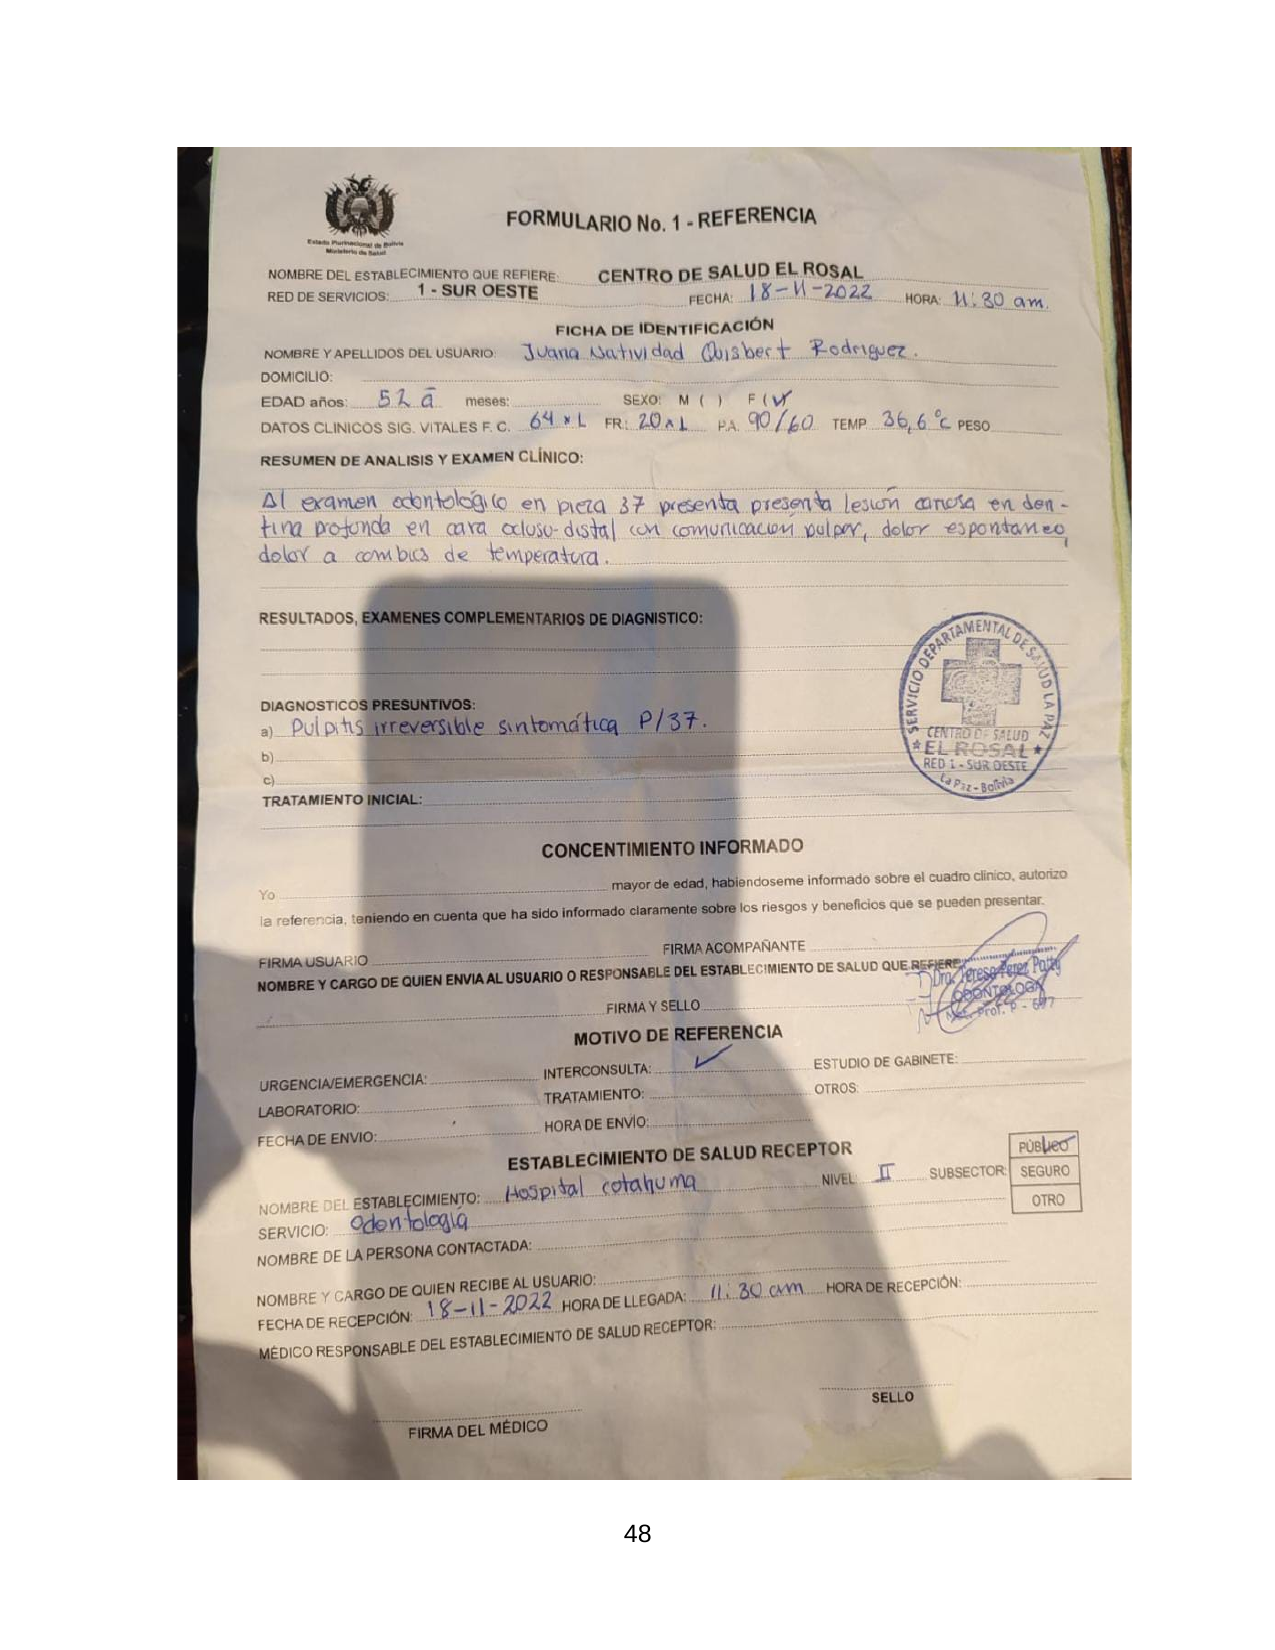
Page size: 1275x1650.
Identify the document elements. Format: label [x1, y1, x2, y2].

picture [177, 147, 1132, 1480]
